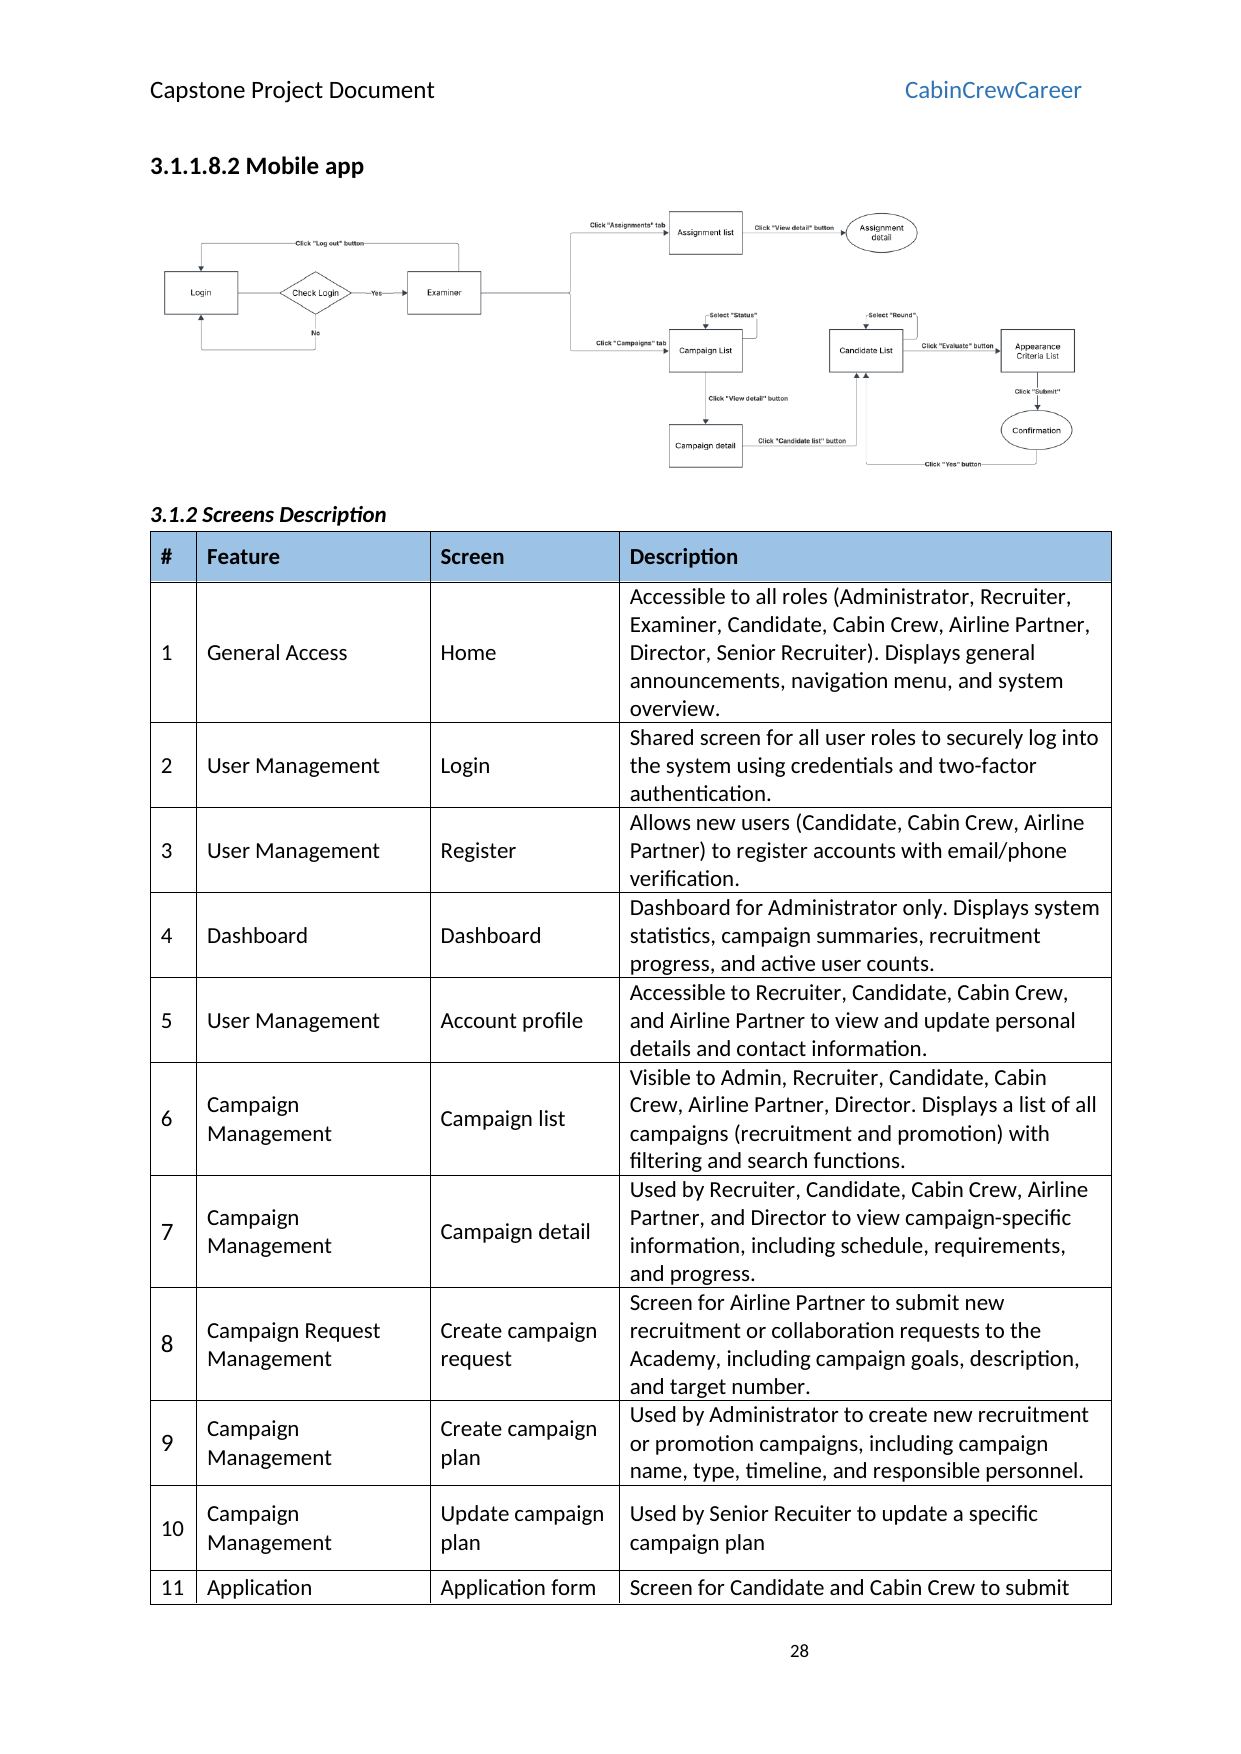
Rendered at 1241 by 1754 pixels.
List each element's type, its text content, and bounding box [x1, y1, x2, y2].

table_cell Screen for Airline Partner to submit new recruitment or collaboration requests to the Academy, including campaign goals, description, and target number. [620, 1288, 1111, 1400]
table_cell Accessible to Recruiter, Candidate, Cabin Crew, and Airline Partner to view and update personal details and contact information. [620, 978, 1111, 1062]
table_cell Visible to Admin, Recruiter, Candidate, Cabin Crew, Airline Partner, Director. Displays a list of all campaigns (recruitment and promotion) with filtering and search functions. [620, 1063, 1111, 1175]
table_cell Campaign Management [197, 1176, 430, 1287]
table_cell Accessible to all roles (Administrator, Recruiter, Examiner, Candidate, Cabin Crew, Airline Partner, Director, Senior Recruiter). Displays general announcements, navigation menu, and system overview. [620, 583, 1111, 722]
table_cell Application form [431, 1571, 619, 1603]
table_cell 1 [151, 583, 196, 722]
table_cell Campaign Request Management [197, 1288, 430, 1400]
table_cell Used by Senior Recuiter to update a specific campaign plan [620, 1486, 1111, 1570]
table_cell User Management [197, 978, 430, 1062]
table_cell Campaign Management [197, 1401, 430, 1485]
table_cell Home [431, 583, 619, 722]
table_header Feature [197, 532, 430, 581]
table_cell 11 [151, 1571, 196, 1603]
table_cell Register [431, 808, 619, 892]
table_cell 8 [151, 1288, 196, 1400]
table_cell 10 [151, 1486, 196, 1570]
table_cell Update campaign plan [431, 1486, 619, 1570]
picture [150, 197, 1088, 482]
table_cell User Management [197, 808, 430, 892]
table_cell General Access [197, 583, 430, 722]
table_cell Dashboard [197, 893, 430, 977]
table_cell Campaign Management [197, 1486, 430, 1570]
table_cell Account profile [431, 978, 619, 1062]
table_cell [197, 1571, 430, 1603]
table_cell User Management [197, 723, 430, 807]
subtitle 3.1.1.8.2 Mobile app [150, 150, 1090, 181]
table_cell Campaign Management [197, 1063, 430, 1175]
table_cell Dashboard [431, 893, 619, 977]
table_cell Campaign detail [431, 1176, 619, 1287]
table_cell Create campaign request [431, 1288, 619, 1400]
table_cell Login [431, 723, 619, 807]
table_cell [620, 1571, 1111, 1603]
table_cell Campaign list [431, 1063, 619, 1175]
table_cell Dashboard for Administrator only. Displays system statistics, campaign summaries, recruitment progress, and active user counts. [620, 893, 1111, 977]
table_cell Used by Recruiter, Candidate, Cabin Crew, Airline Partner, and Director to view campaign-specific information, including schedule, requirements, and progress. [620, 1176, 1111, 1287]
table_cell 5 [151, 978, 196, 1062]
table_cell Create campaign plan [431, 1401, 619, 1485]
table_cell 3 [151, 808, 196, 892]
table_cell Used by Administrator to create new recruitment or promotion campaigns, including campaign name, type, timeline, and responsible personnel. [620, 1401, 1111, 1485]
subtitle 3.1.2 Screens Description [150, 500, 1090, 528]
table_cell 4 [151, 893, 196, 977]
table_cell 6 [151, 1063, 196, 1175]
table_cell 9 [151, 1401, 196, 1485]
table_cell 7 [151, 1176, 196, 1287]
table_cell Shared screen for all user roles to securely log into the system using credentials and two-factor authentication. [620, 723, 1111, 807]
table_cell Allows new users (Candidate, Cabin Crew, Airline Partner) to register accounts with email/phone verification. [620, 808, 1111, 892]
table_header Description [620, 532, 1111, 581]
table_header Screen [431, 532, 619, 581]
table_cell 2 [151, 723, 196, 807]
